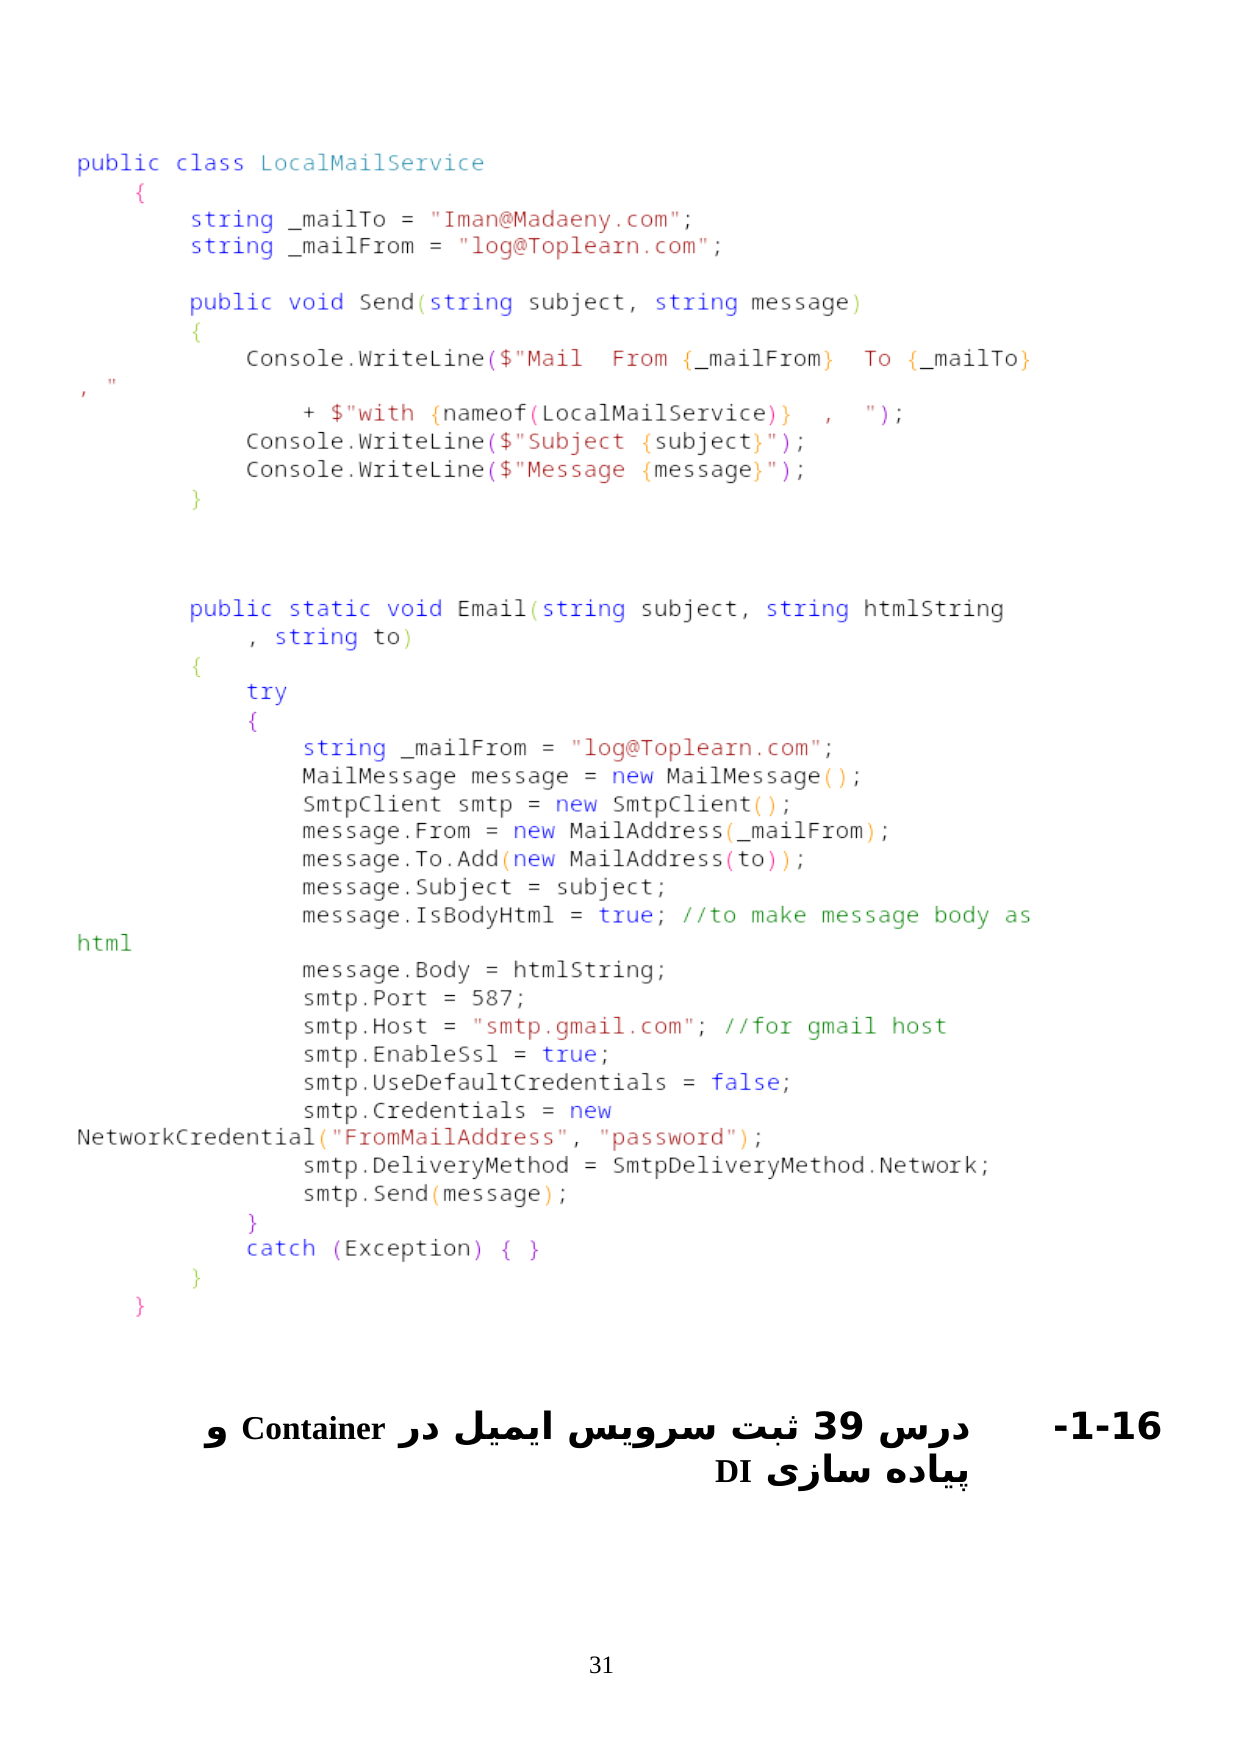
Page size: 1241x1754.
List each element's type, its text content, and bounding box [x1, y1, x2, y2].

text درس 39 ثبت سرویس ایمیل در Container و پیاده سازی DI [150, 1404, 1053, 1492]
